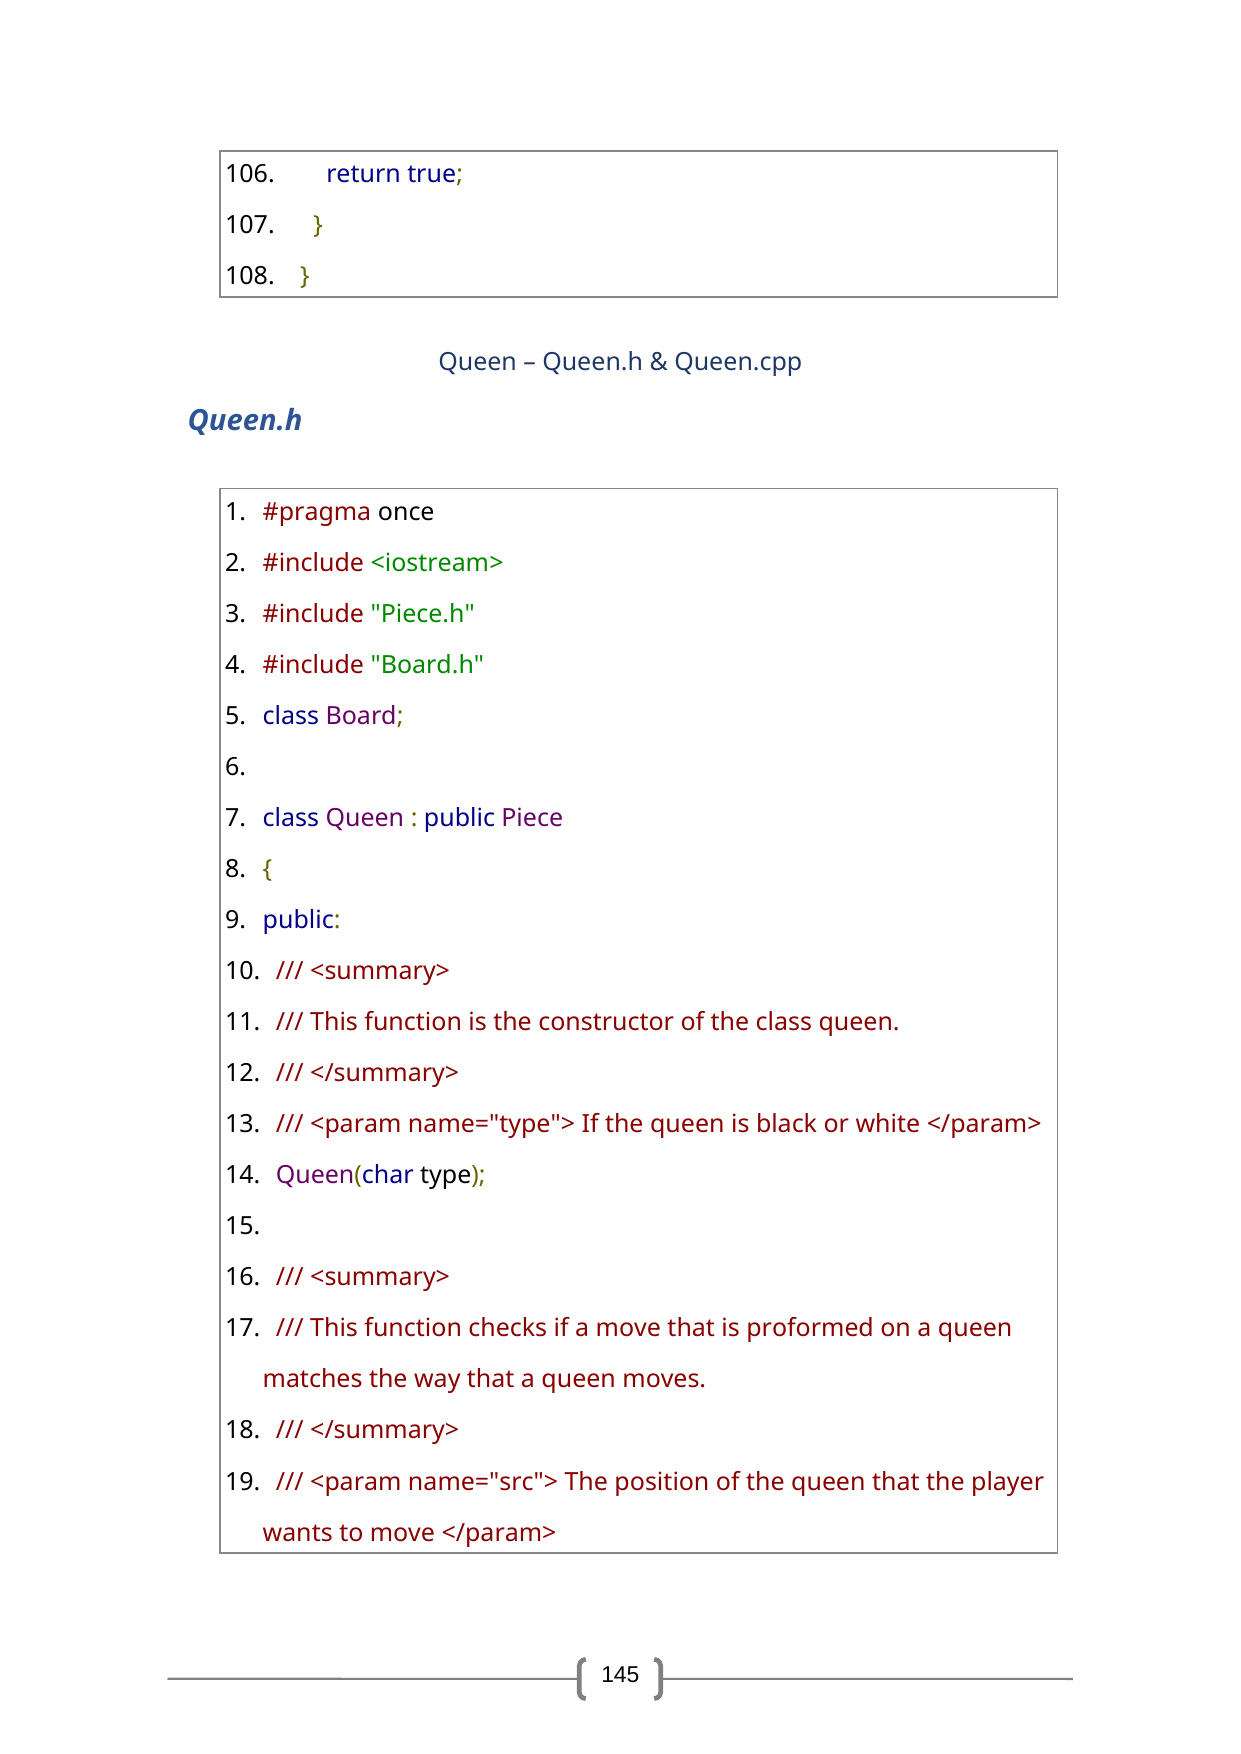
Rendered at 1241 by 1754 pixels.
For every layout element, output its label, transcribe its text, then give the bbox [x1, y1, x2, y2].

list /// This function is the constructor of the class queen. [221, 998, 1057, 1038]
list public: [221, 896, 1057, 936]
subtitle Queen – Queen.h & Queen.cpp [187, 344, 1053, 378]
list /// </summary> [221, 1406, 1057, 1446]
list /// <summary> [221, 1253, 1057, 1293]
list /// <param name="src"> The position of the queen that the player wants to move </param> [221, 1457, 1057, 1552]
list /// <summary> [221, 947, 1057, 987]
list } [221, 252, 1057, 296]
list #include "Board.h" [221, 641, 1057, 681]
list /// This function checks if a move that is proformed on a queen matches the way that a queen moves. [221, 1304, 1057, 1395]
list #include "Piece.h" [221, 590, 1057, 629]
list #include <iostream> [221, 539, 1057, 578]
list class Board; [221, 692, 1057, 732]
subtitle Queen.h [187, 399, 1053, 439]
list #pragma once [221, 489, 1057, 527]
list /// </summary> [221, 1049, 1057, 1089]
list /// <param name="type"> If the queen is black or white </param> [221, 1100, 1057, 1140]
list class Queen : public Piece [221, 794, 1057, 834]
list return true; [221, 152, 1057, 190]
list } [221, 201, 1057, 241]
list Queen(char type); [221, 1151, 1057, 1191]
list { [221, 845, 1057, 885]
